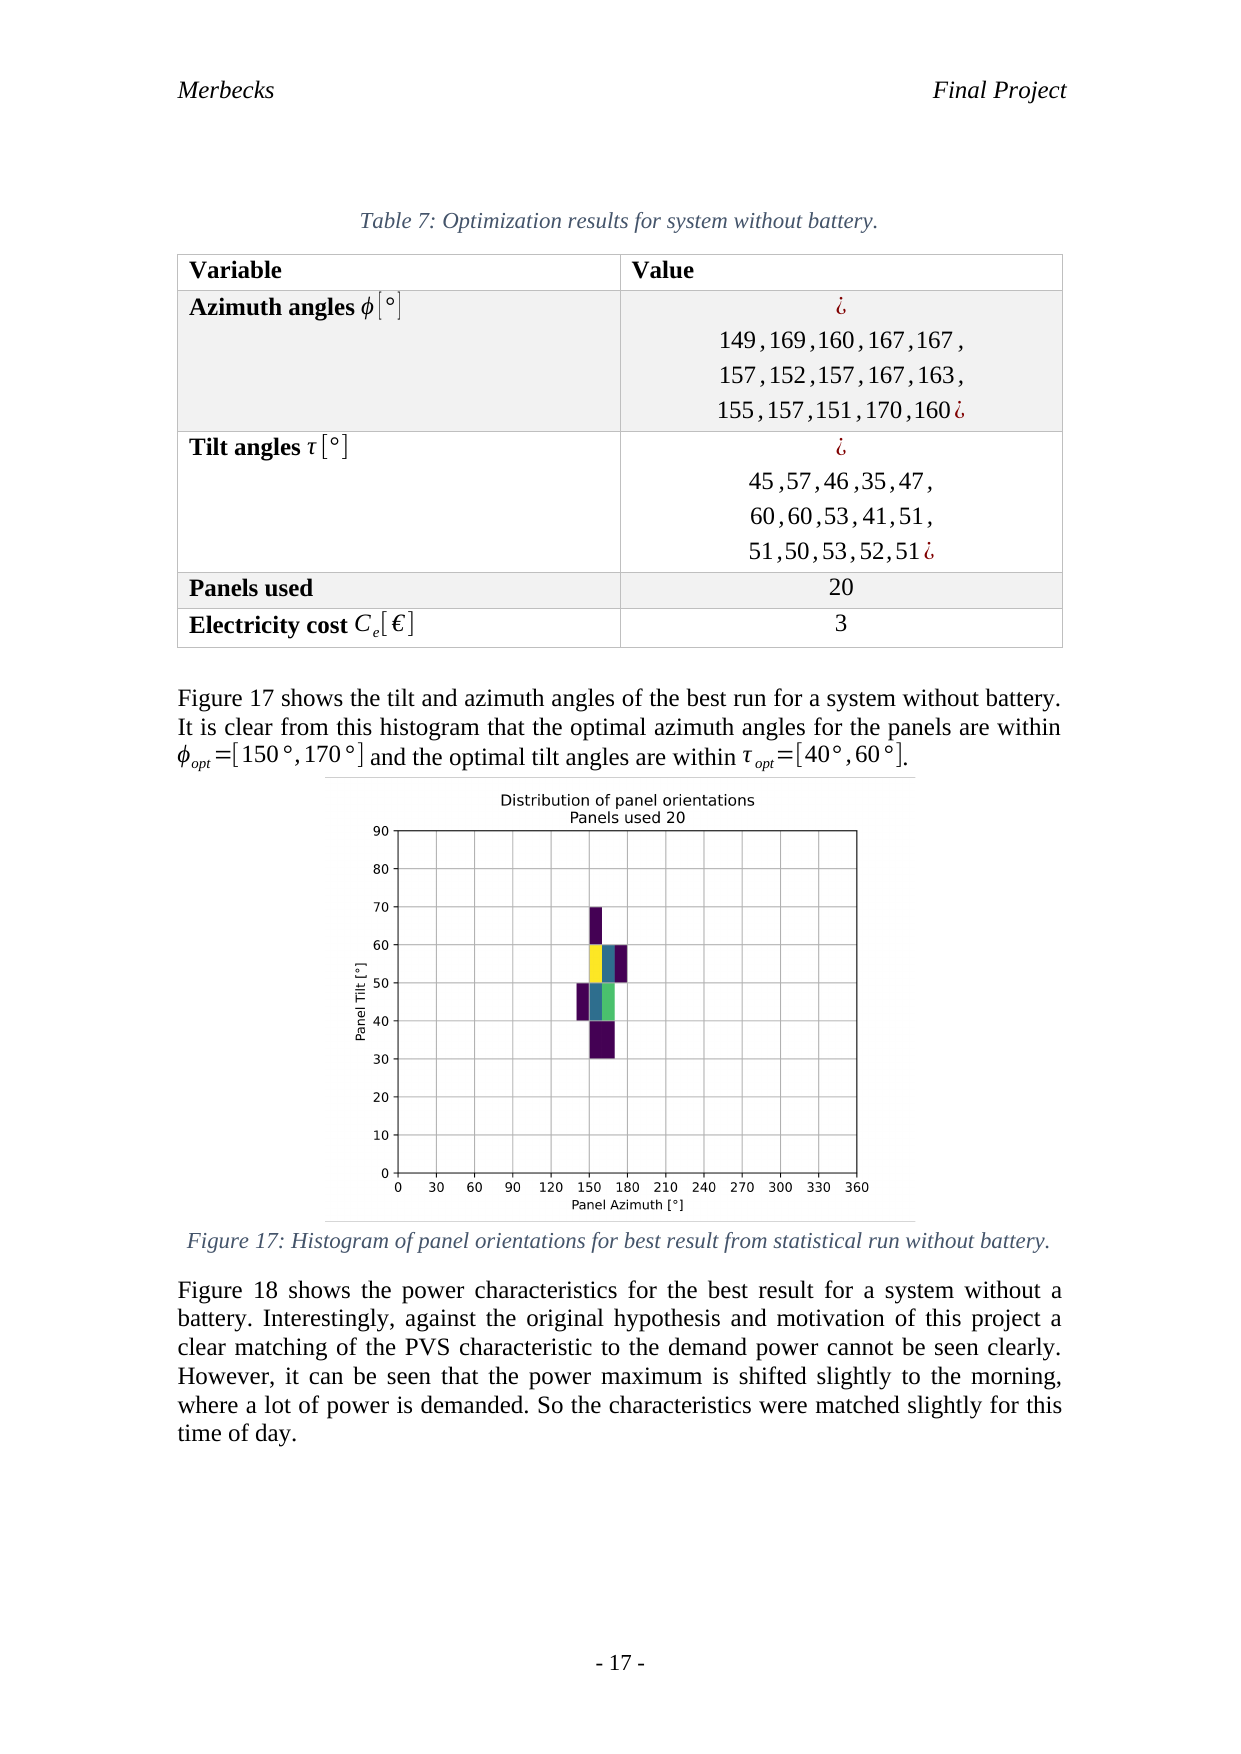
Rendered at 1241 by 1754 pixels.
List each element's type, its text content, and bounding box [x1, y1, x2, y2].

text Figure 17: Histogram of panel orientations for best result from statistical run without battery. [177, 1228, 1063, 1254]
text Figure 18 shows the power characteristics for the best result for a system without a battery. Interestingly, against the original hypothesis and motivation of this project a clear matching of the PVS characteristic to the demand power cannot be seen clearly. However, it can be seen that the power maximum is shifted slightly to the morning, where a lot of power is demanded. So the characteristics were matched slightly for this time of day. [177, 1275, 1063, 1447]
table_cell Azimuth angles [178, 291, 620, 431]
text Figure 17 shows the tilt and azimuth angles of the best run for a system without battery. It is clear from this histogram that the optimal azimuth angles for the panels are within and the optimal tilt angles are within . [177, 683, 1063, 772]
table_header Value [621, 255, 1062, 290]
table_cell Electricity cost [178, 609, 620, 647]
table_cell Panels used [178, 573, 620, 608]
table_header Variable [178, 255, 620, 290]
table_cell Tilt angles [178, 432, 620, 572]
picture [325, 777, 916, 1222]
text Table 7: Optimization results for system without battery. [177, 207, 1063, 233]
table_cell [621, 291, 1062, 431]
table_cell [621, 609, 1062, 647]
table_cell [621, 573, 1062, 608]
table_cell [621, 432, 1062, 572]
